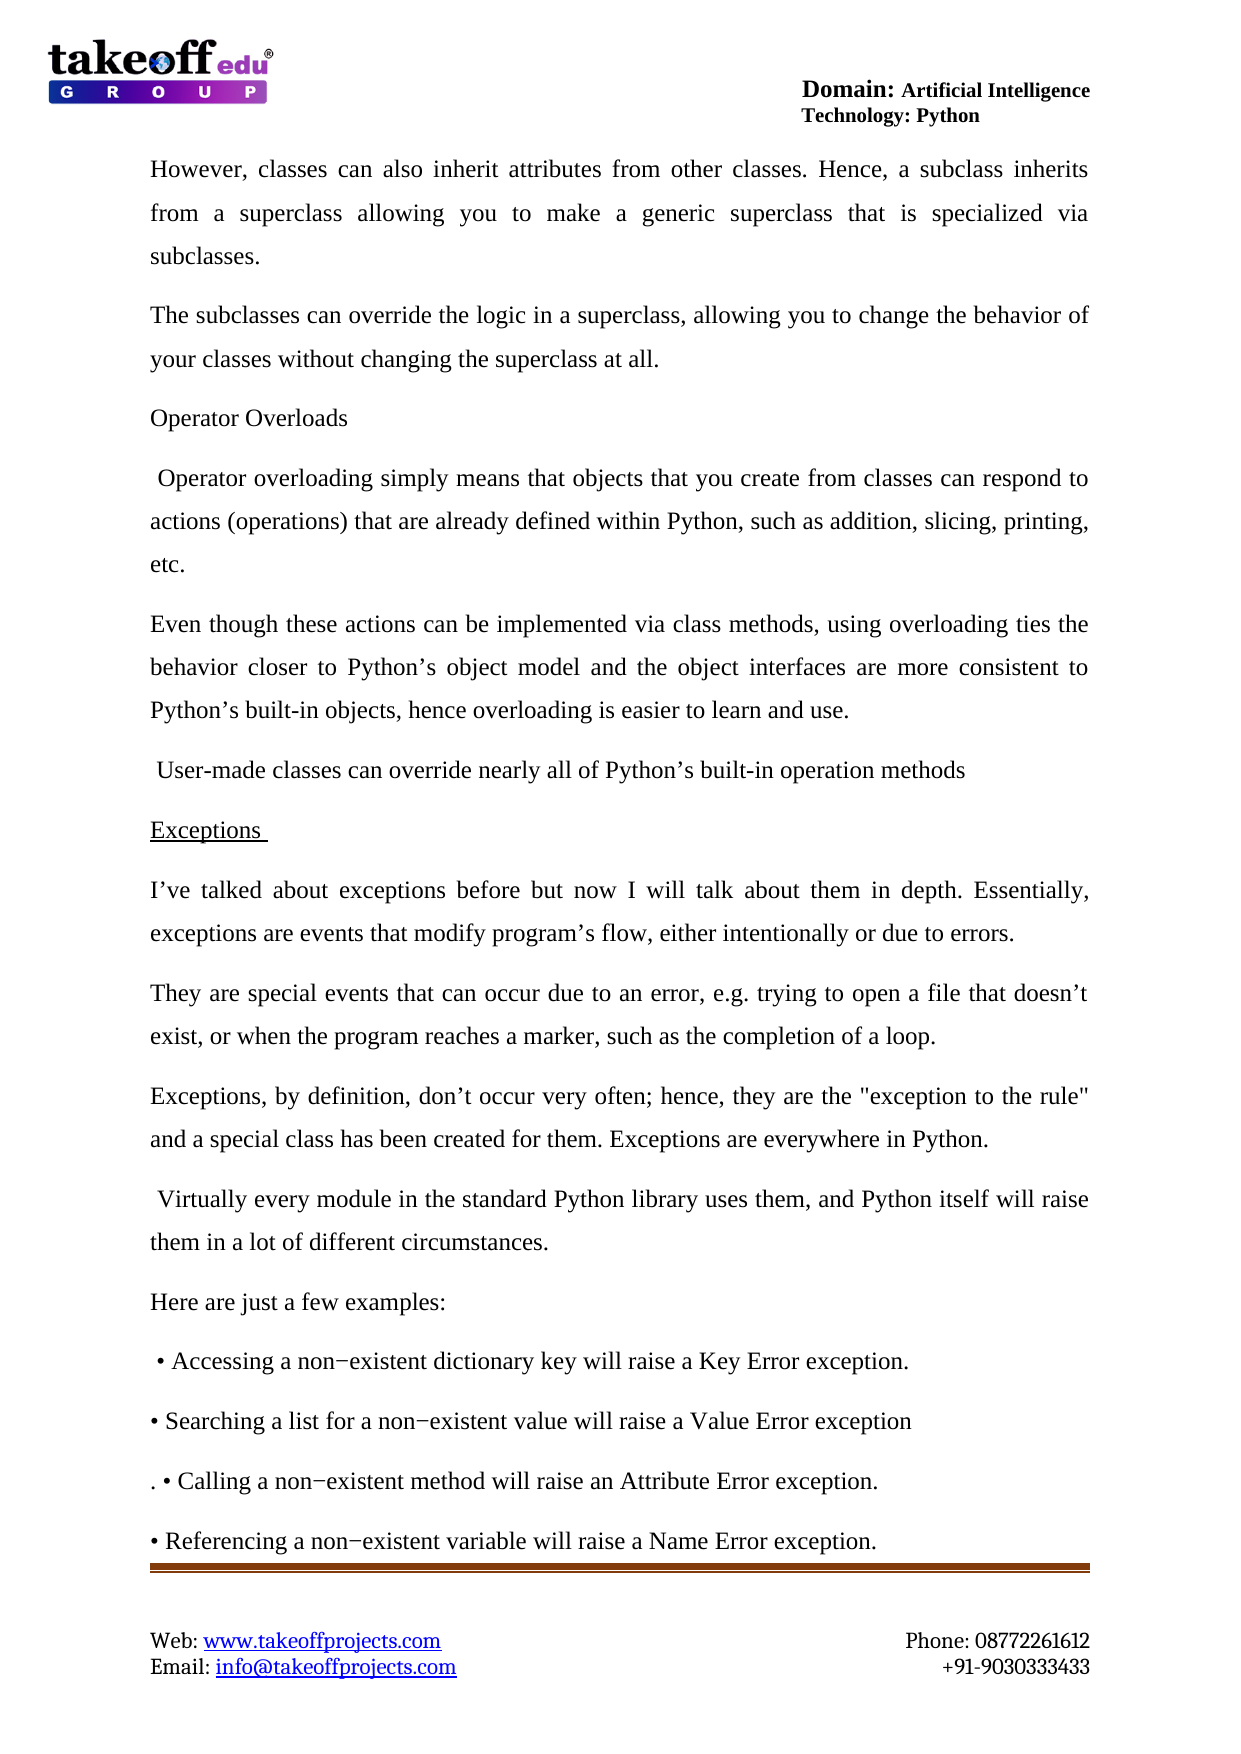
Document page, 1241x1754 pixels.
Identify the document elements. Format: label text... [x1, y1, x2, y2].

text Even though these actions can be implemented via class methods, using overloading ties the behavior closer to Python’s object model and the object interfaces are more consistent to Python’s built-in objects, hence overloading is easier to learn and use. [150, 609, 1090, 724]
text Exceptions [150, 815, 1090, 844]
text • Accessing a non−existent dictionary key will raise a Key Error exception. [150, 1346, 1090, 1375]
text Exceptions, by definition, don’t occur very often; hence, they are the "exception to the rule" and a special class has been created for them. Exceptions are everywhere in Python. [150, 1081, 1090, 1153]
picture [45, 36, 275, 113]
text The subclasses can override the logic in a superclass, allowing you to change the behavior of your classes without changing the superclass at all. [150, 301, 1090, 372]
text Operator overloading simply means that objects that you create from classes can respond to actions (operations) that are already defined within Python, such as addition, slicing, printing, etc. [150, 463, 1090, 578]
text • Searching a list for a non−existent value will raise a Value Error exception [150, 1406, 1090, 1435]
text Here are just a few examples: [150, 1287, 1090, 1315]
text I’ve talked about exceptions before but now I will talk about them in depth. Essentially, exceptions are events that modify program’s flow, either intentionally or due to errors. [150, 875, 1090, 947]
text • Referencing a non−existent variable will raise a Name Error exception. [150, 1526, 1090, 1554]
text Operator Overloads [150, 403, 1090, 432]
text User-made classes can override nearly all of Python’s built-in operation methods [150, 755, 1090, 784]
text . • Calling a non−existent method will raise an Attribute Error exception. [150, 1466, 1090, 1495]
text They are special events that can occur due to an error, e.g. trying to open a file that doesn’t exist, or when the program reaches a marker, such as the completion of a loop. [150, 978, 1090, 1050]
text However, classes can also inherit attributes from other classes. Hence, a subclass inherits from a superclass allowing you to make a generic superclass that is specialized via subclasses. [150, 154, 1090, 269]
text Virtually every module in the standard Python library uses them, and Python itself will raise them in a lot of different circumstances. [150, 1184, 1090, 1256]
